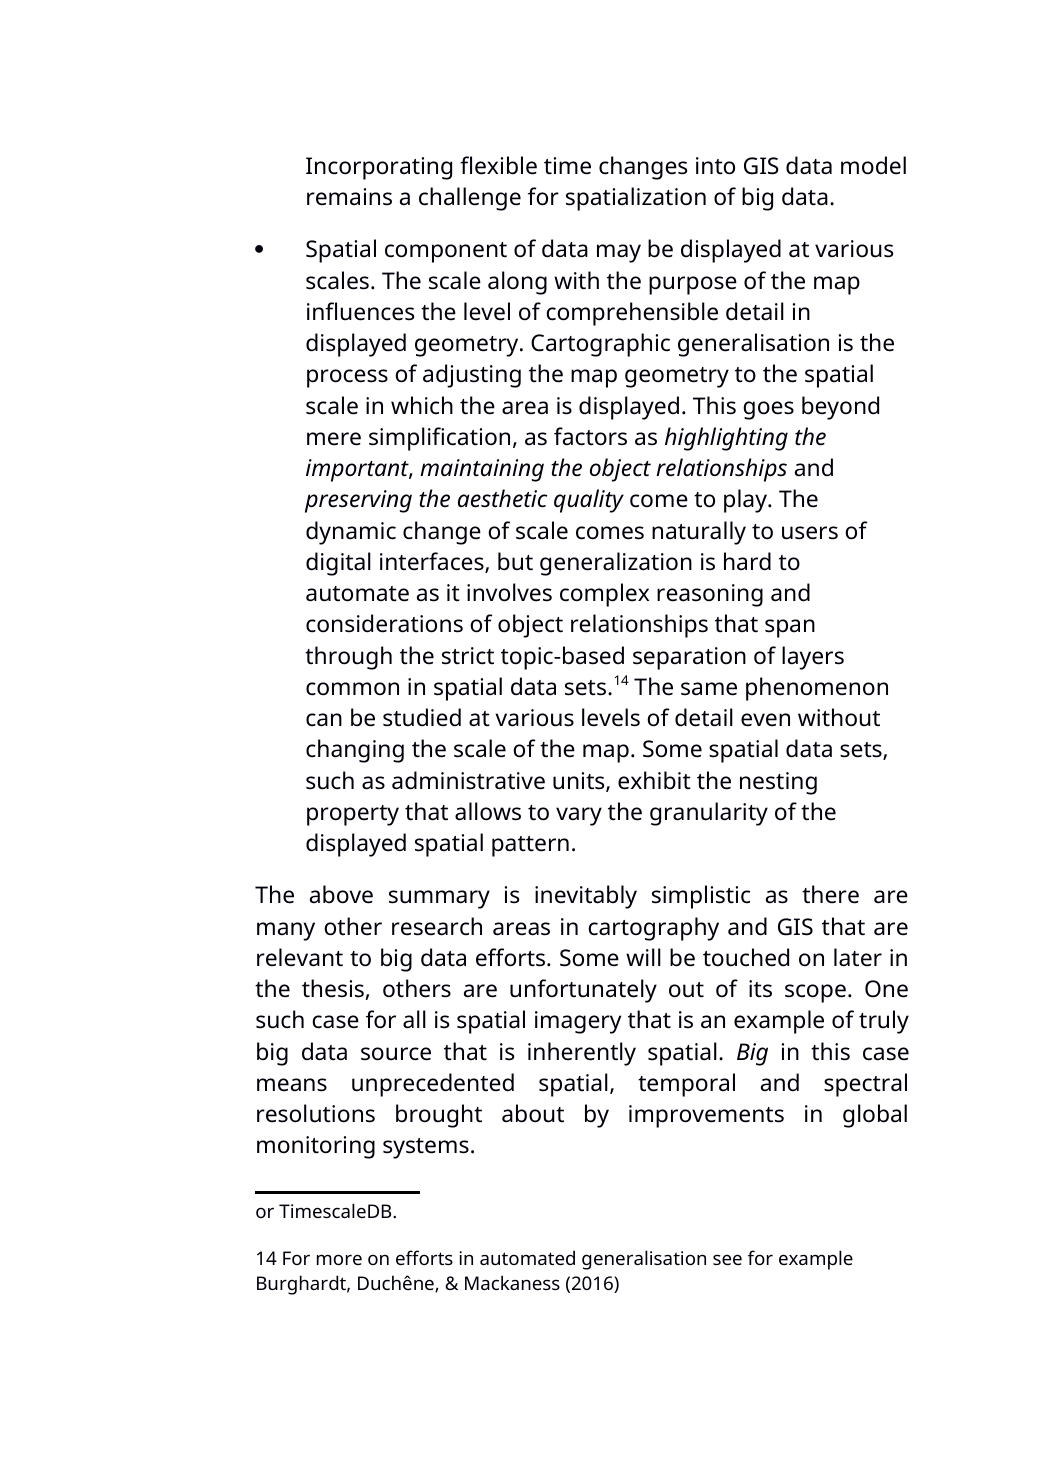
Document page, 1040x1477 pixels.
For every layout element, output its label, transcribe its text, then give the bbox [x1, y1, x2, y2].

text The above summary is inevitably simplistic as there are many other research areas in cartography and GIS that are relevant to big data efforts. Some will be touched on later in the thesis, others are unfortunately out of its scope. One such case for all is spatial imagery that is an example of truly big data source that is inherently spatial. Big in this case means unprecedented spatial, temporal and spectral resolutions brought about by improvements in global monitoring systems. [255, 879, 910, 1160]
list Spatial component of data may be displayed at various scales. The scale along with the purpose of the map influences the level of comprehensible detail in displayed geometry. Cartographic generalisation is the process of adjusting the map geometry to the spatial scale in which the area is displayed. This goes beyond mere simplification, as factors as highlighting the important, maintaining the object relationships and preserving the aesthetic quality come to play. The dynamic change of scale comes naturally to users of digital interfaces, but generalization is hard to automate as it involves complex reasoning and considerations of object relationships that span through the strict topic-based separation of layers common in spatial data sets. The same phenomenon can be studied at various levels of detail even without changing the scale of the map. Some spatial data sets, such as administrative units, exhibit the nesting property that allows to vary the granularity of the displayed spatial pattern. [255, 233, 910, 858]
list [255, 150, 910, 212]
